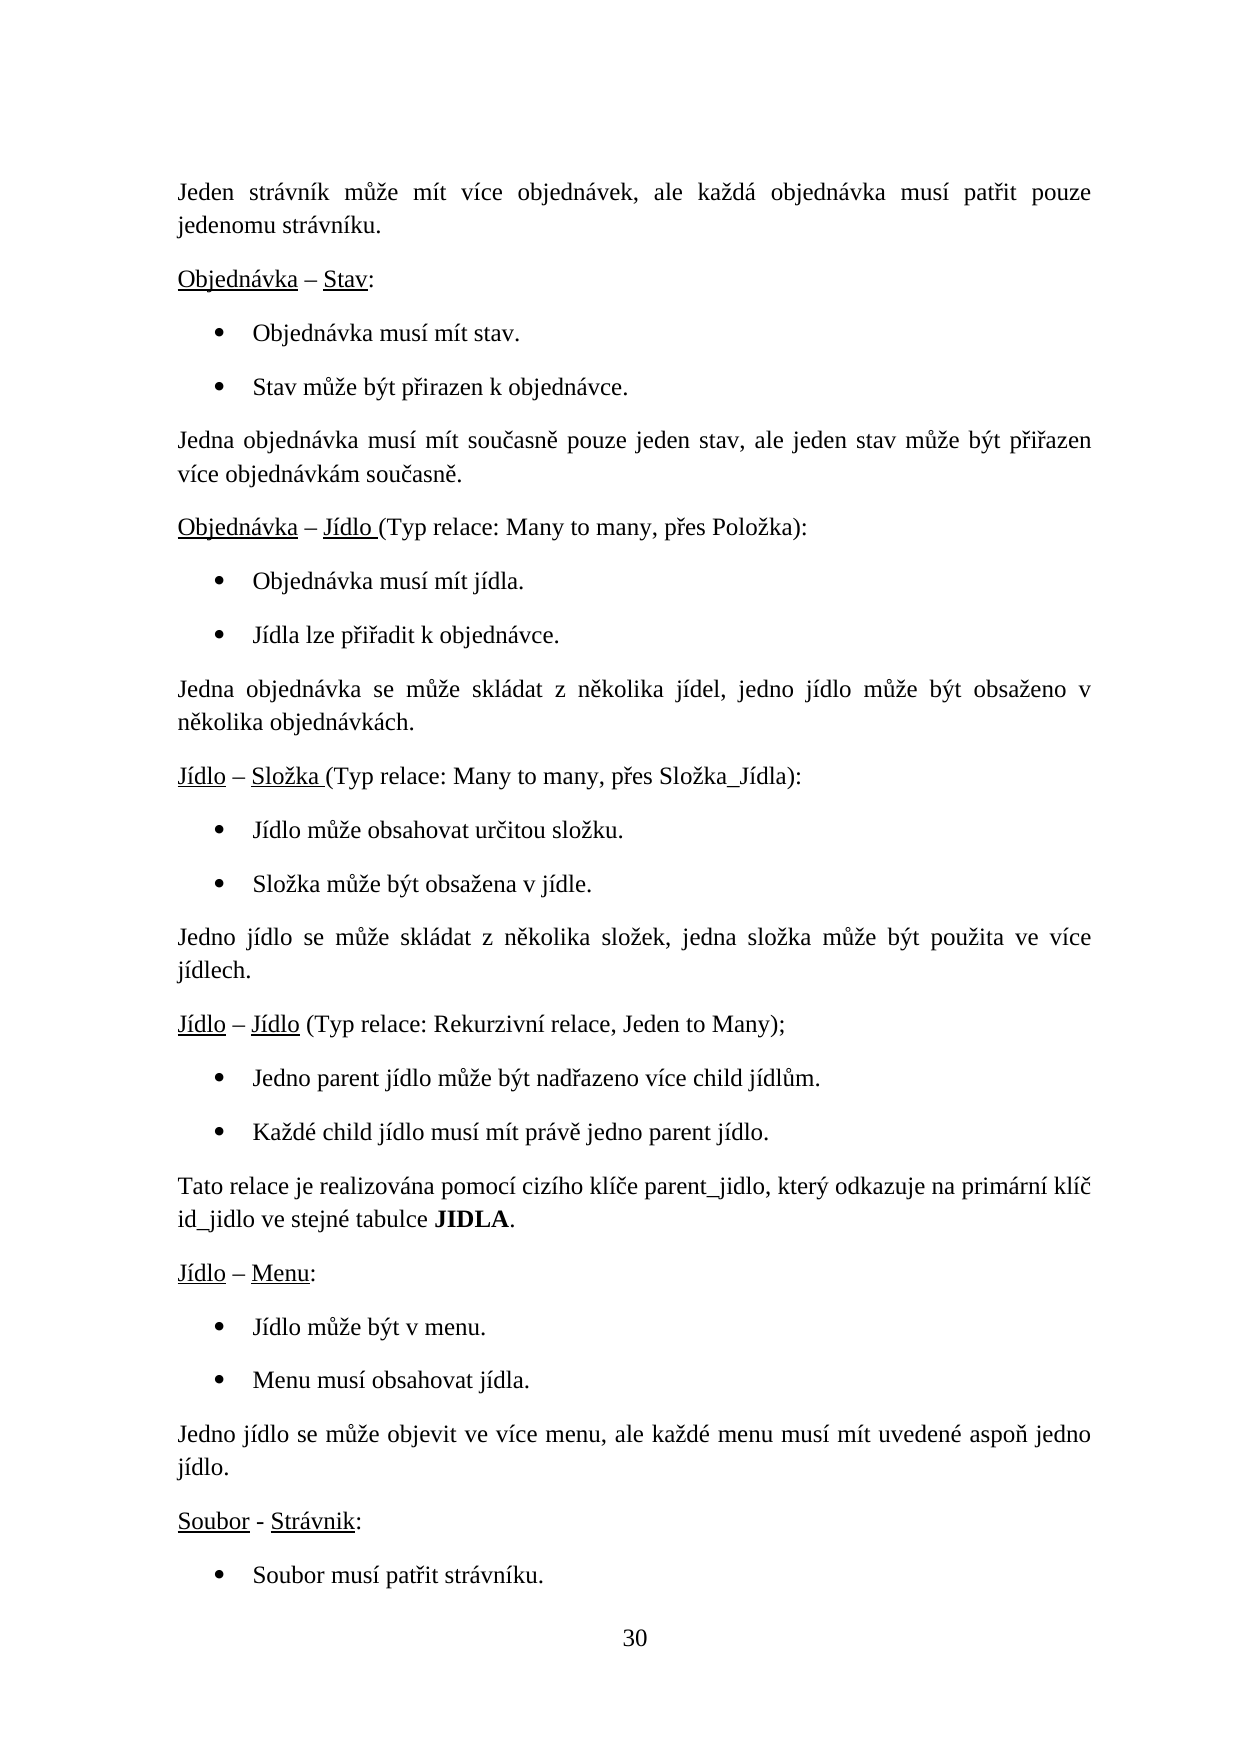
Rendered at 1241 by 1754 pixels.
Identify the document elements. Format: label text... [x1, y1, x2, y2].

text Jedno jídlo se může objevit ve více menu, ale každé menu musí mít uvedené aspoň jedno jídlo. [177, 1419, 1092, 1481]
list Jídla lze přiřadit k objednávce. [215, 620, 1092, 649]
text Jedno jídlo se může skládat z několika složek, jedna složka může být použita ve více jídlech. [177, 922, 1092, 984]
list Soubor musí patřit strávníku. [215, 1560, 1092, 1589]
list Stav může být přirazen k objednávce. [215, 372, 1092, 401]
text Jídlo – Menu: [177, 1258, 1092, 1287]
text Jedna objednávka se může skládat z několika jídel, jedno jídlo může být obsaženo v několika objednávkách. [177, 674, 1092, 736]
list Každé child jídlo musí mít právě jedno parent jídlo. [215, 1117, 1092, 1146]
list Menu musí obsahovat jídla. [215, 1366, 1092, 1394]
list Složka může být obsažena v jídle. [215, 869, 1092, 897]
text Jídlo – Jídlo (Typ relace: Rekurzivní relace, Jeden to Many); [177, 1009, 1092, 1038]
list Jídlo může obsahovat určitou složku. [215, 815, 1092, 843]
list Objednávka musí mít stav. [215, 318, 1092, 347]
text Objednávka – Stav: [177, 264, 1092, 293]
text Tato relace je realizována pomocí cizího klíče parent_jidlo, který odkazuje na primární klíč id_jidlo ve stejné tabulce JIDLA. [177, 1171, 1092, 1233]
list Jídlo může být v menu. [215, 1312, 1092, 1340]
text Jeden strávník může mít více objednávek, ale každá objednávka musí patřit pouze jedenomu strávníku. [177, 177, 1092, 239]
text Jedna objednávka musí mít současně pouze jeden stav, ale jeden stav může být přiřazen více objednávkám současně. [177, 426, 1092, 487]
text Jídlo – Složka (Typ relace: Many to many, přes Složka_Jídla): [177, 761, 1092, 790]
text Soubor - Strávnik: [177, 1506, 1092, 1535]
list Objednávka musí mít jídla. [215, 566, 1092, 595]
text Objednávka – Jídlo (Typ relace: Many to many, přes Položka): [177, 512, 1092, 541]
list Jedno parent jídlo může být nadřazeno více child jídlům. [215, 1063, 1092, 1092]
